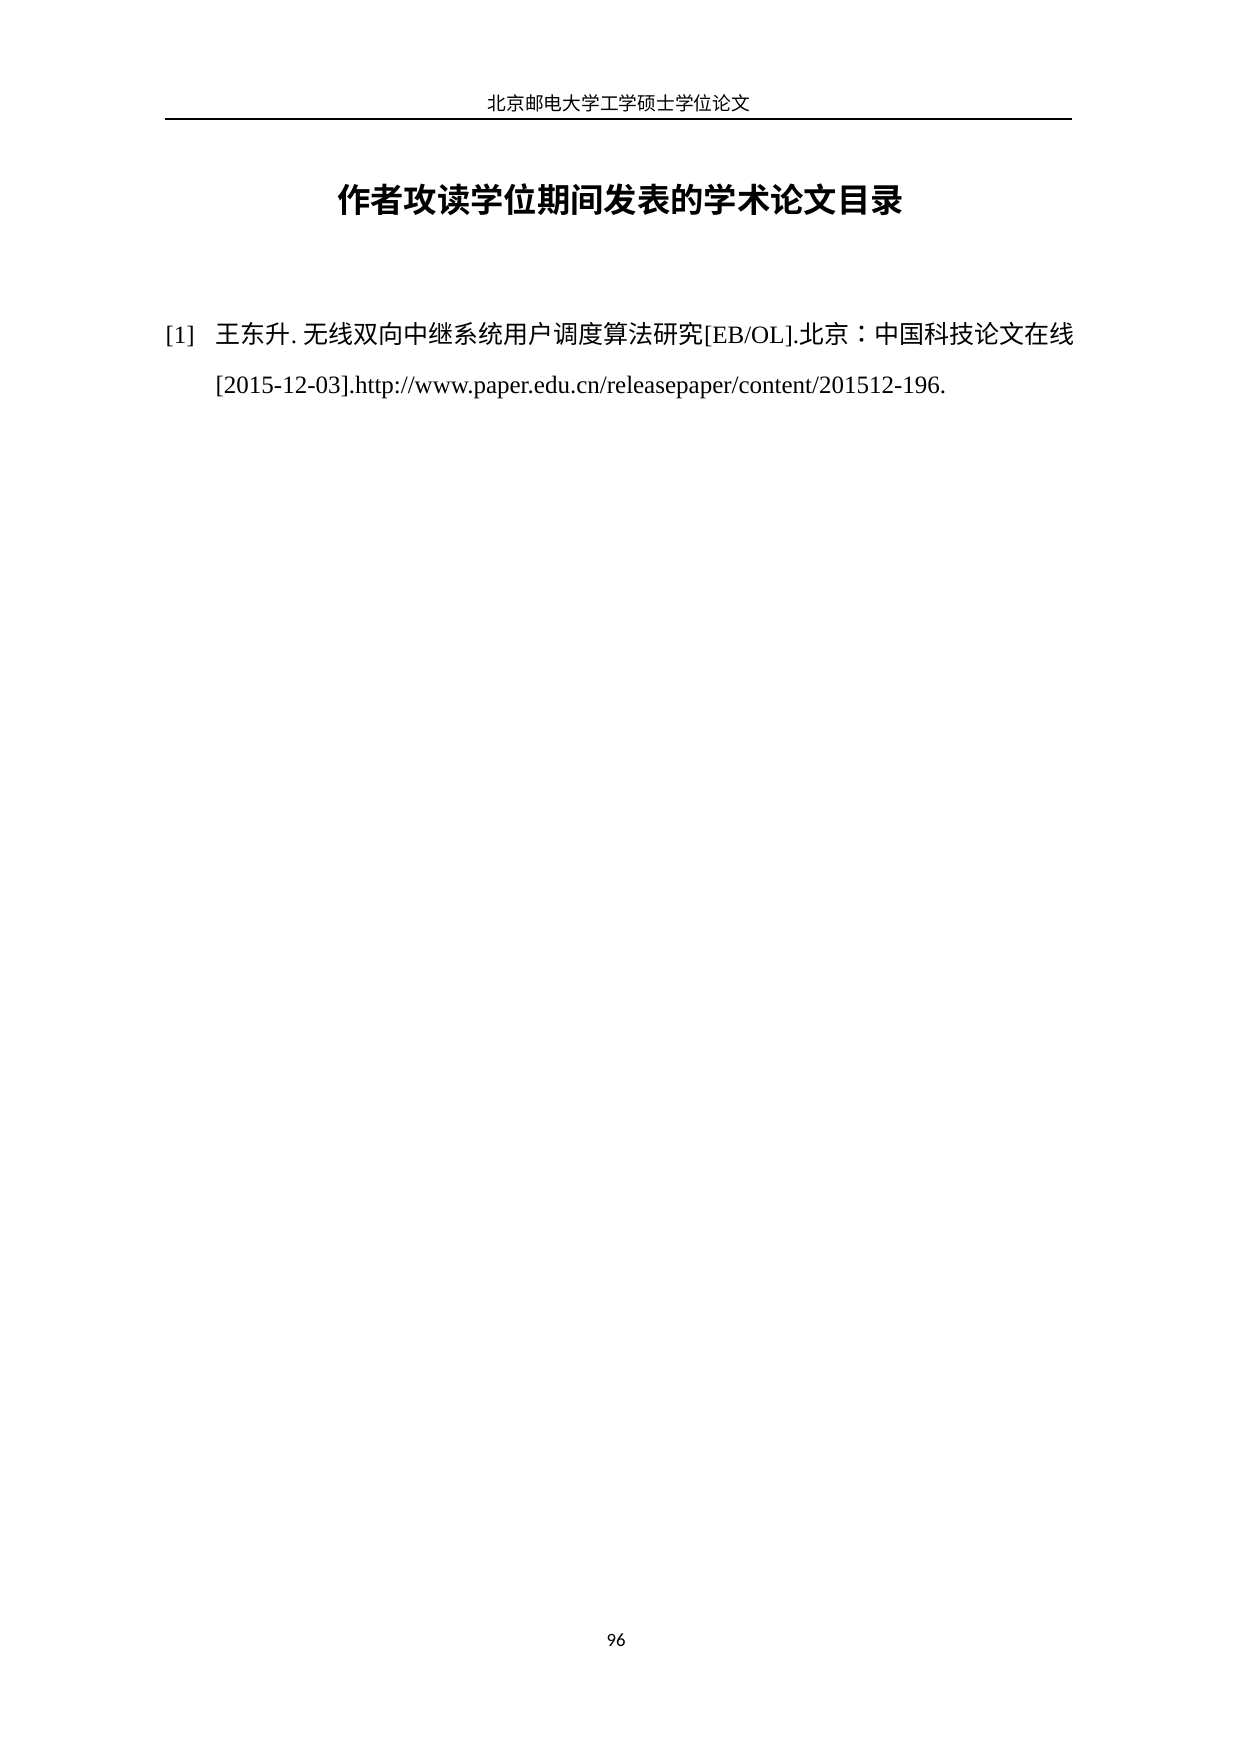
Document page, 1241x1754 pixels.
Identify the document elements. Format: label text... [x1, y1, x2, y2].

list 王东升. 无线双向中继系统用户调度算法研究[EB/OL].北京：中国科技论文在线 [2015-12-03].http://www.paper.edu.cn/releasepaper/content/201512-196. [165, 300, 1075, 402]
title 作者攻读学位期间发表的学术论文目录 [165, 164, 1075, 232]
